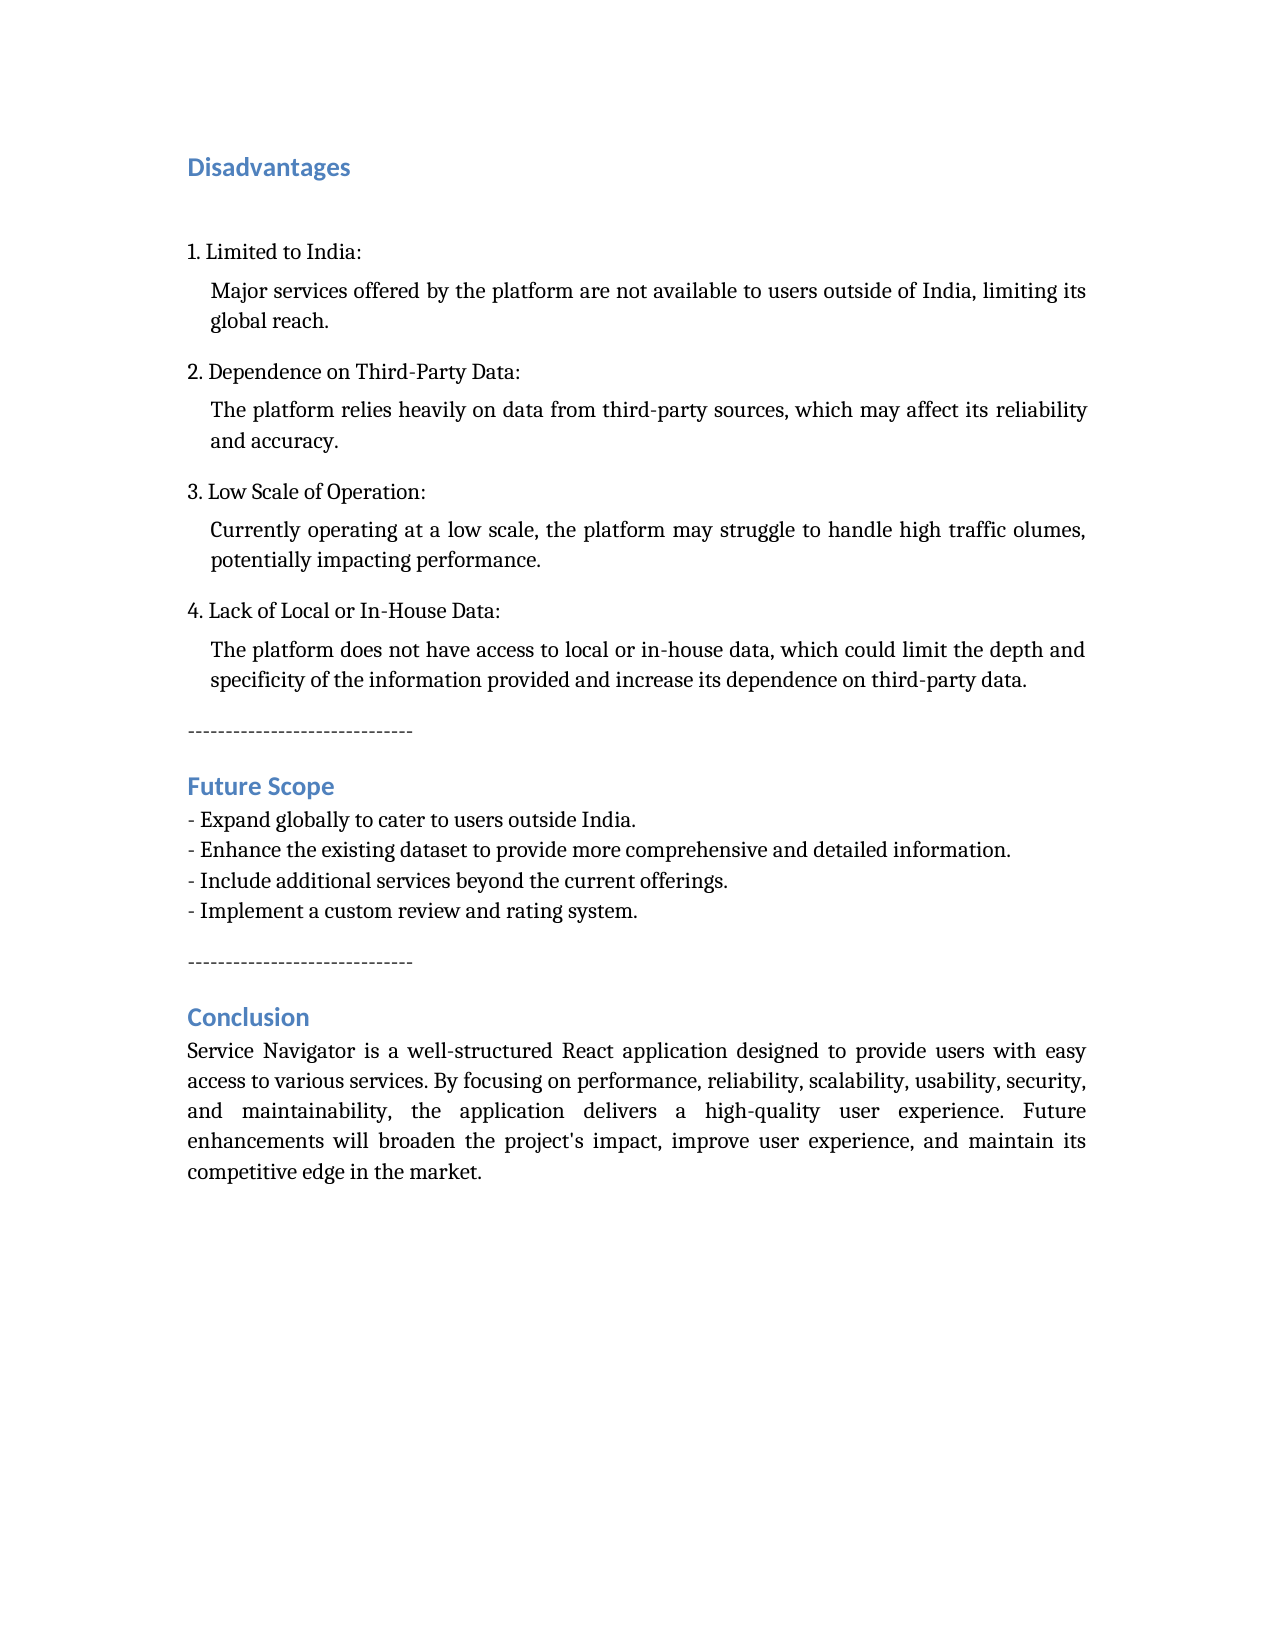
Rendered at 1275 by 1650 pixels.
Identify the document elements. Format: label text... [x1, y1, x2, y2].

list 4. Lack of Local or In-House Data: [187, 598, 1087, 625]
text ------------------------------ [187, 949, 1087, 975]
list 3. Low Scale of Operation: [187, 478, 1087, 505]
subtitle Disadvantages [187, 150, 1087, 183]
text Currently operating at a low scale, the platform may struggle to handle high traffic olumes, potentially impacting performance. [210, 517, 1087, 574]
subtitle Future Scope [187, 769, 1087, 802]
text The platform relies heavily on data from third-party sources, which may affect its reliability and accuracy. [210, 397, 1087, 454]
list 1. Limited to India: [187, 239, 1087, 265]
subtitle Conclusion [187, 1000, 1087, 1033]
text Major services offered by the platform are not available to users outside of India, limiting its global reach. [210, 277, 1087, 334]
text - Expand globally to cater to users outside India. - Enhance the existing dataset to provide more comprehensive and detailed information. - Include additional services beyond the current offerings. - Implement a custom review and rating system. [187, 807, 1087, 924]
text Service Navigator is a well-structured React application designed to provide users with easy access to various services. By focusing on performance, reliability, scalability, usability, security, and maintainability, the application delivers a high-quality user experience. Future enhancements will broaden the project's impact, improve user experience, and maintain its competitive edge in the market. [187, 1038, 1087, 1185]
text The platform does not have access to local or in-house data, which could limit the depth and specificity of the information provided and increase its dependence on third-party data. [210, 637, 1087, 693]
text ------------------------------ [187, 718, 1087, 744]
list 2. Dependence on Third-Party Data: [187, 359, 1087, 385]
